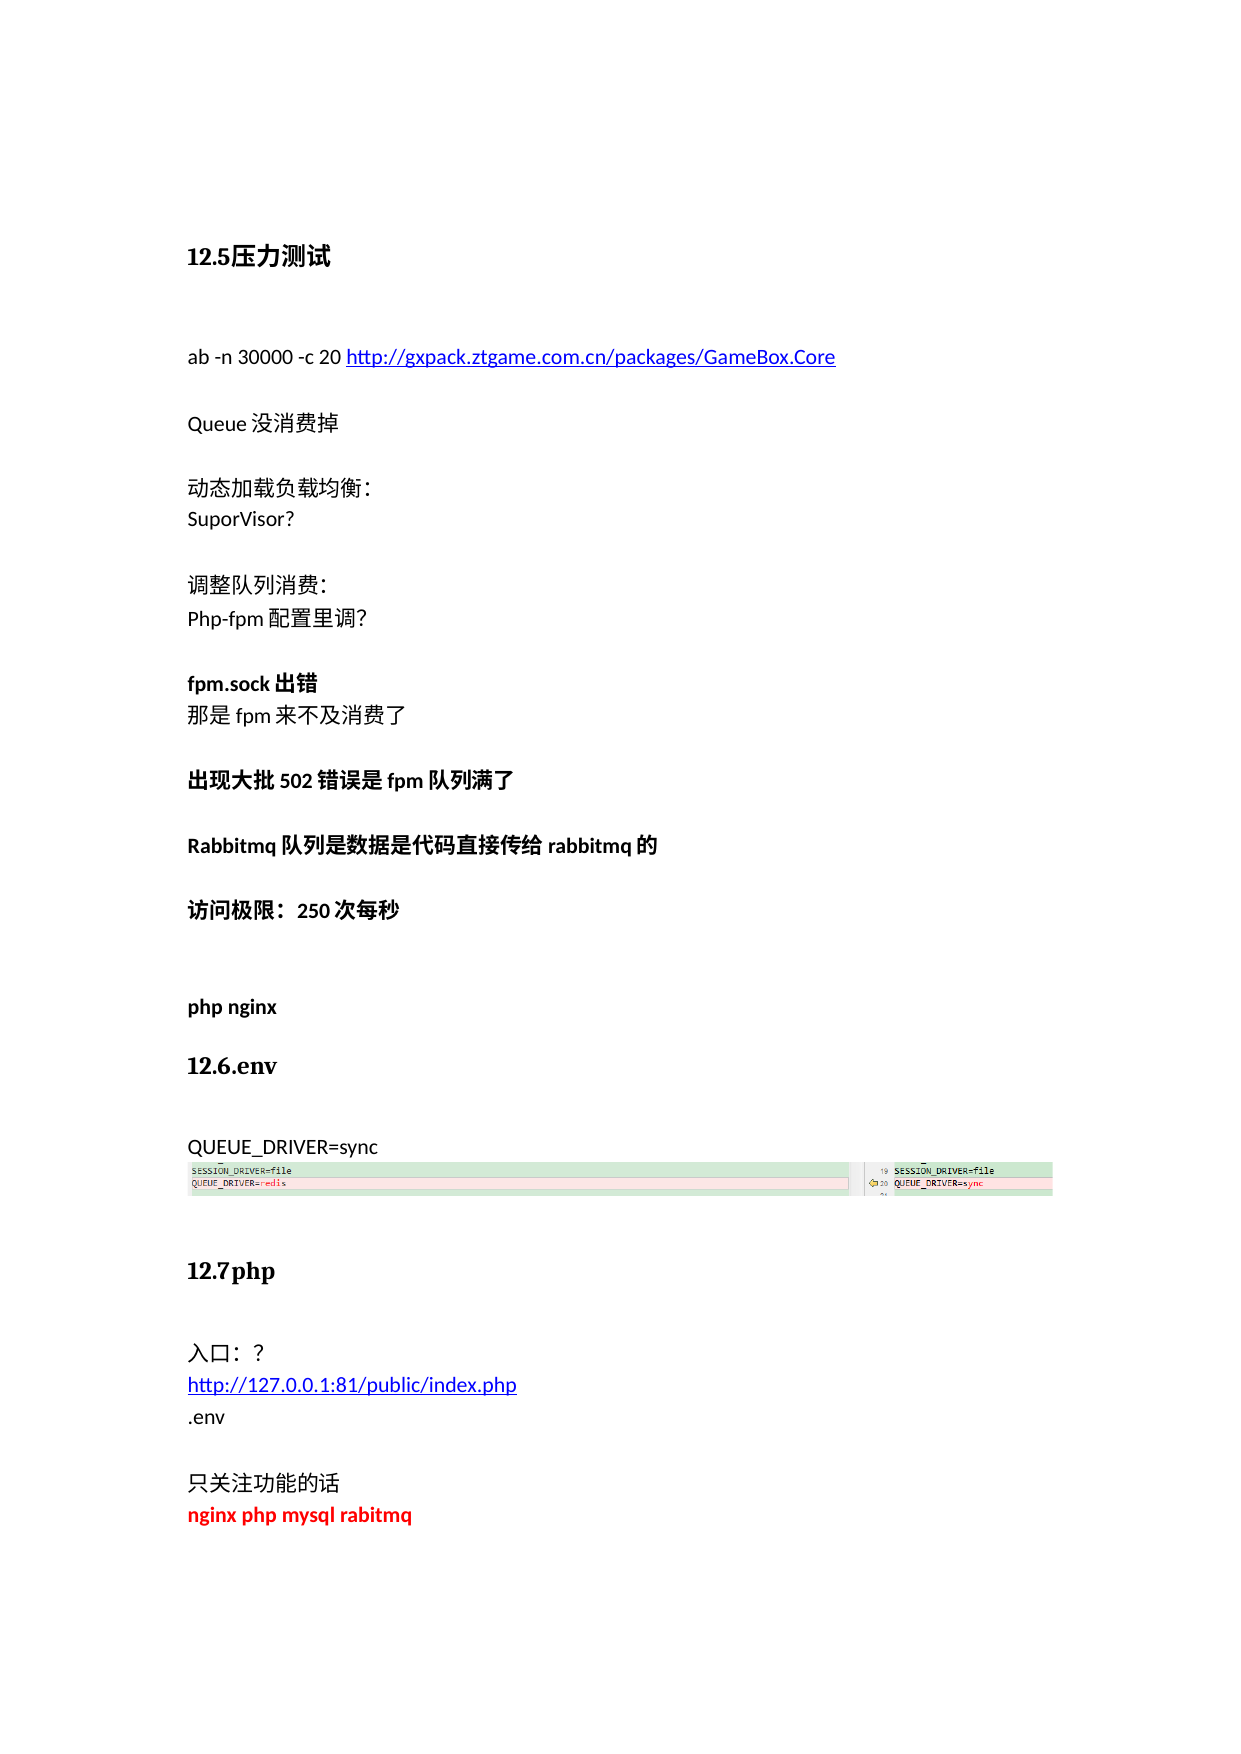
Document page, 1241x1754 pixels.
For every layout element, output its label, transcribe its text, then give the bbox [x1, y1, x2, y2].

text 那是fpm来不及消费了 [187, 698, 1053, 730]
picture [187, 1162, 1053, 1196]
text QUEUE_DRIVER=sync [187, 1130, 1053, 1162]
text 出现大批502错误是fpm队列满了 [187, 763, 1053, 795]
text ab -n 30000 -c 20 http://gxpack.ztgame.com.cn/packages/GameBox.Core [187, 340, 1053, 373]
text Php-fpm配置里调？ [187, 600, 1053, 633]
subtitle .env [187, 1050, 1053, 1082]
text SuporVisor? [187, 503, 1053, 535]
text 调整队列消费： [187, 568, 1053, 600]
text Queue没消费掉 [187, 405, 1053, 438]
text 访问极限：250次每秒 [187, 893, 1053, 925]
text 只关注功能的话 [187, 1465, 1053, 1498]
text .env [187, 1400, 1053, 1433]
subtitle php [187, 1255, 1053, 1287]
subtitle 压力测试 [187, 222, 1053, 287]
text http://127.0.0.1:81/public/index.php [187, 1368, 1053, 1400]
text 动态加载负载均衡： [187, 470, 1053, 503]
text nginx php mysql rabitmq [187, 1498, 1053, 1530]
text php nginx [187, 990, 1053, 1023]
text fpm.sock出错 [187, 665, 1053, 698]
text Rabbitmq队列是数据是代码直接传给rabbitmq的 [187, 828, 1053, 860]
text 入口：？ [187, 1335, 1053, 1368]
